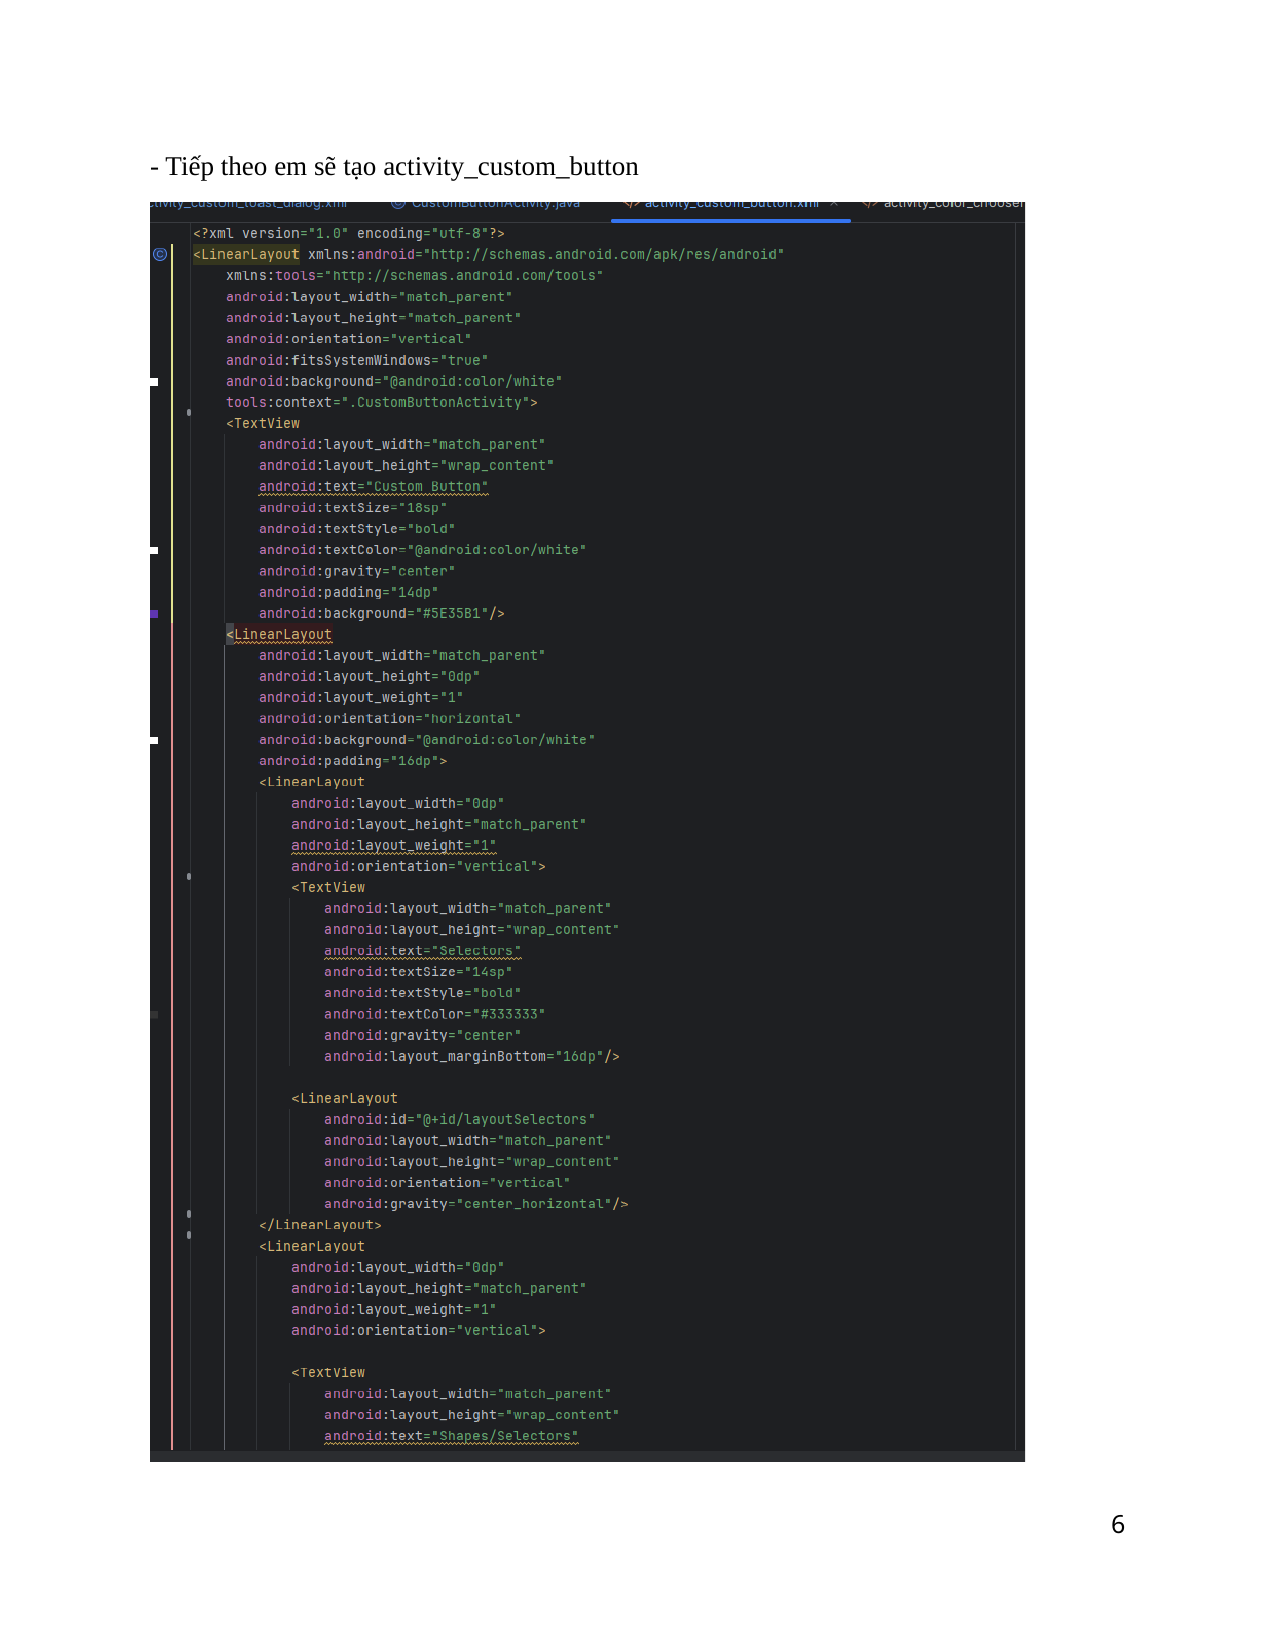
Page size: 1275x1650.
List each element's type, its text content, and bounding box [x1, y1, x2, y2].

text - Tiếp theo em sẽ tạo activity_custom_button [150, 150, 1125, 181]
picture [150, 202, 1026, 1462]
